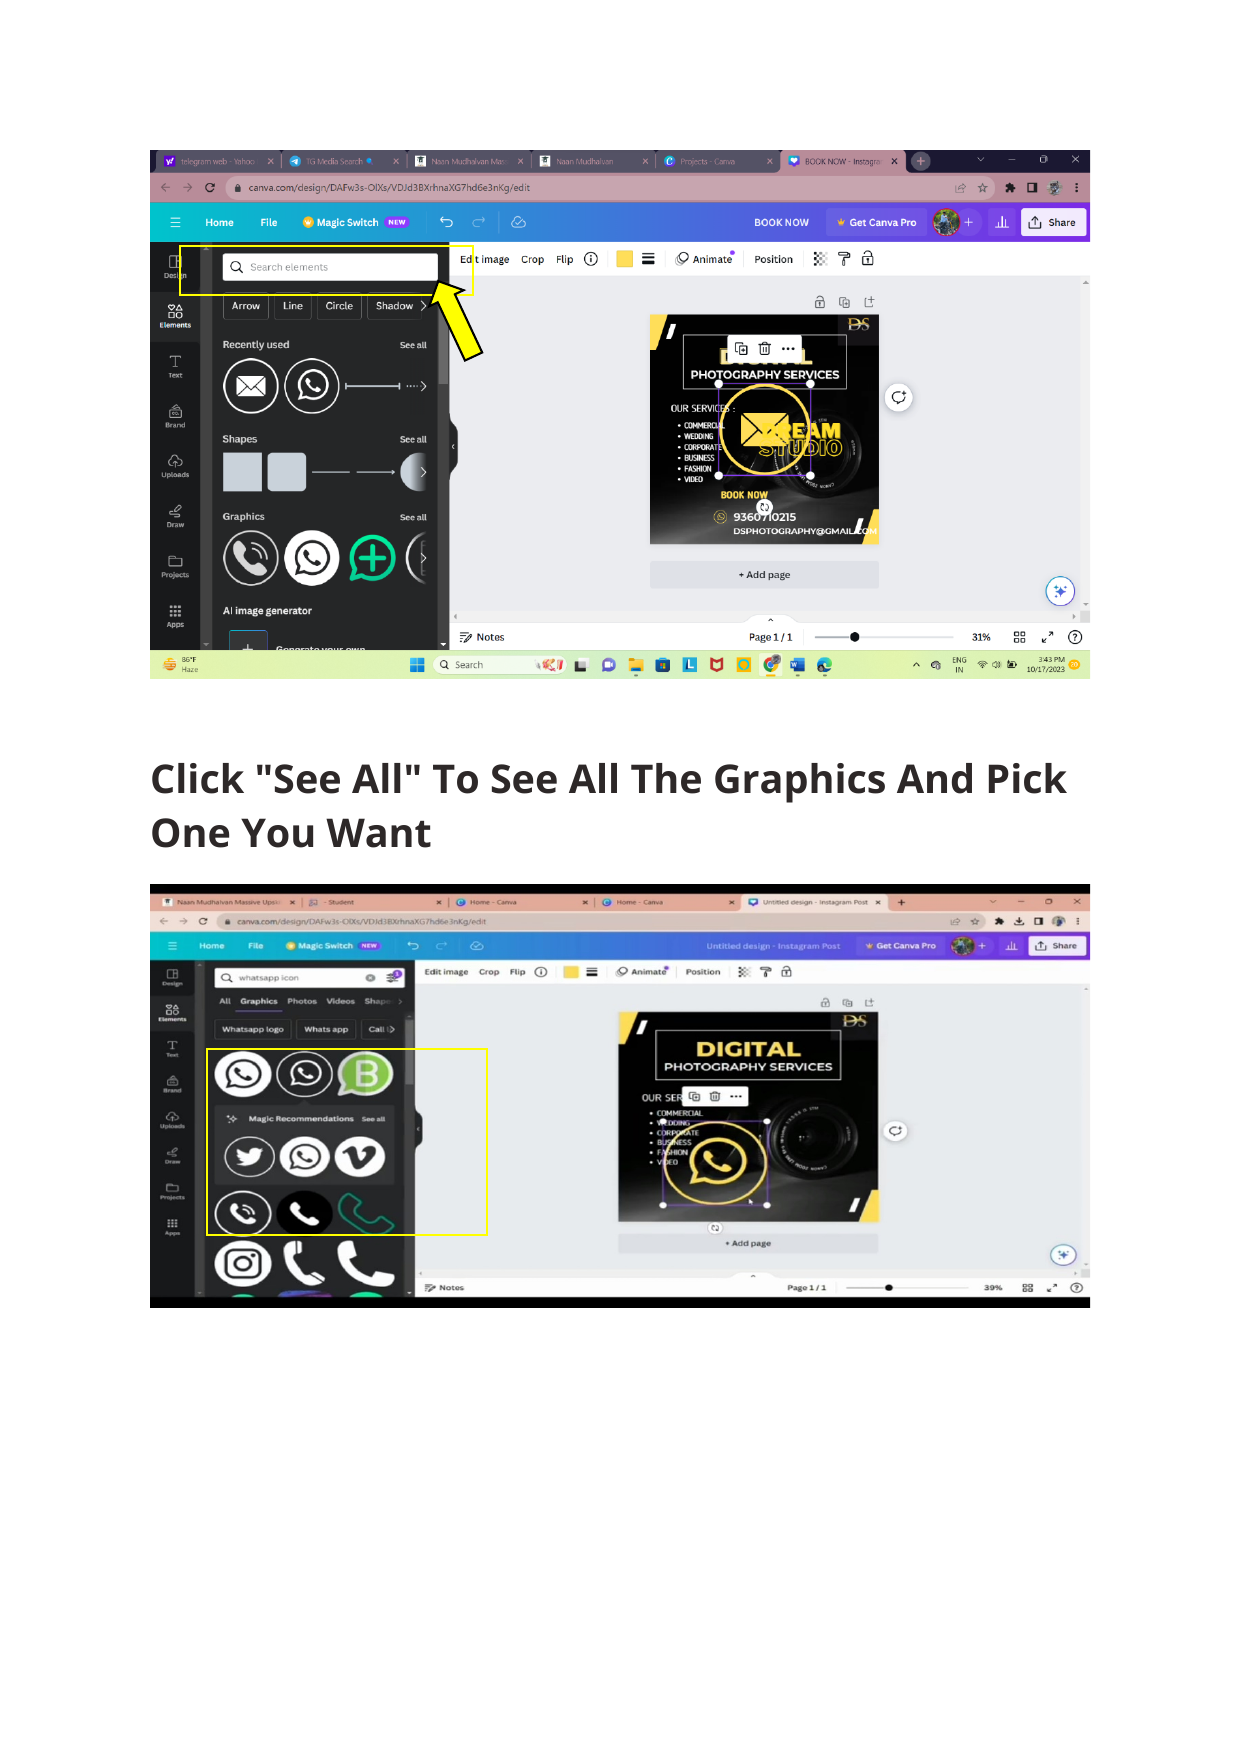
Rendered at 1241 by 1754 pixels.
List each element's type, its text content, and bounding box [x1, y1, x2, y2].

picture [150, 884, 1091, 1308]
picture [150, 150, 1091, 679]
subtitle Click "See All" To See All The Graphics And Pick One You Want [150, 751, 1090, 859]
